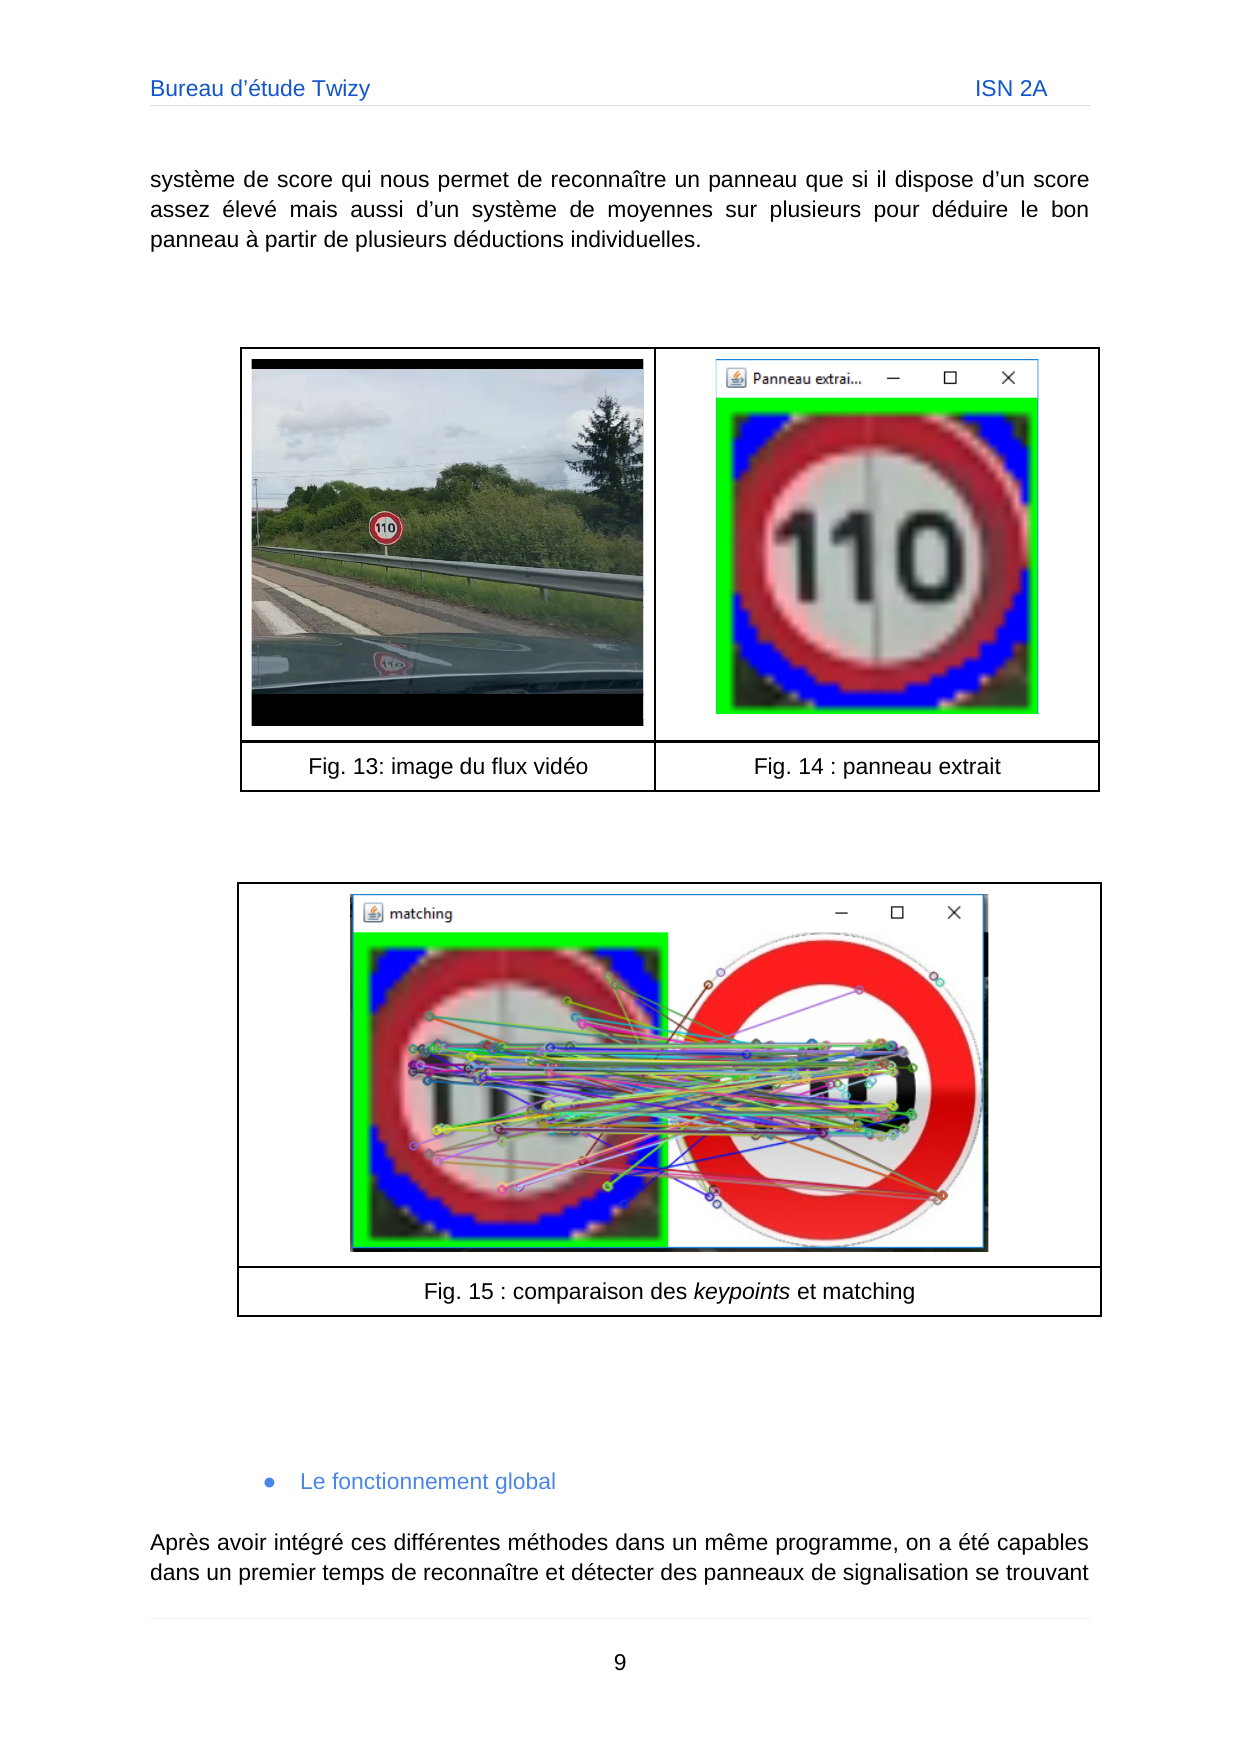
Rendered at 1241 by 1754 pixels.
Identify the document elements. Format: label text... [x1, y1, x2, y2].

list Le fonctionnement global [262, 1468, 1090, 1494]
table_cell Fig. 14 : panneau extrait [656, 743, 1098, 789]
table_cell Fig. 13: image du flux vidéo [242, 743, 654, 789]
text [150, 166, 1090, 252]
picture [350, 894, 989, 1252]
picture [715, 359, 1039, 714]
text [150, 1528, 1090, 1585]
table_cell Fig. 15 : comparaison des keypoints et matching [239, 1268, 1100, 1315]
table_header [239, 884, 1100, 1266]
picture [251, 359, 644, 726]
table_header [656, 349, 1098, 740]
table_header [242, 349, 654, 740]
